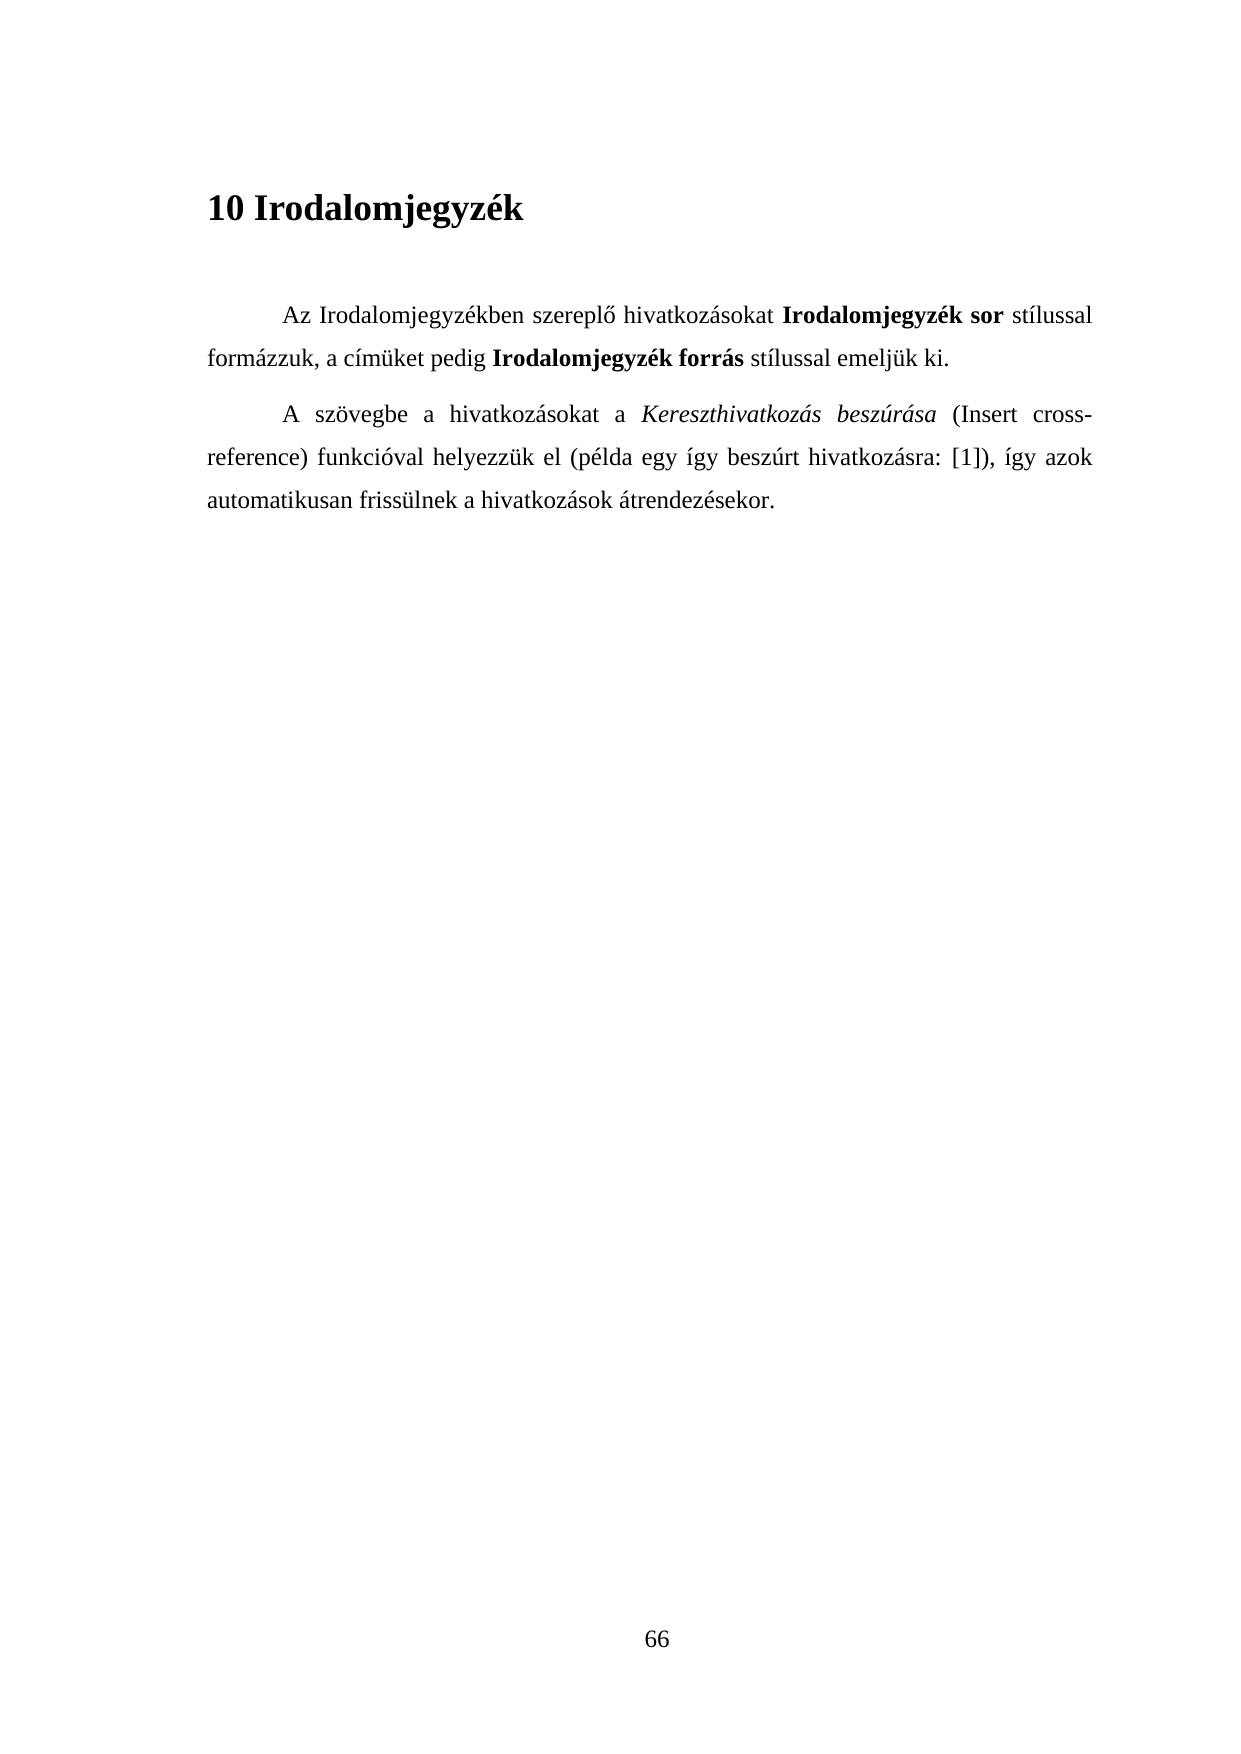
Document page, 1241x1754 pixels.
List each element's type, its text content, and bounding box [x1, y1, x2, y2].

text A szövegbe a hivatkozásokat a Kereszthivatkozás beszúrása (Insert cross-reference) funkcióval helyezzük el (példa egy így beszúrt hivatkozásra: [1]), így azok automatikusan frissülnek a hivatkozások átrendezésekor. [207, 399, 1092, 514]
subtitle Irodalomjegyzék [207, 185, 1092, 228]
text Az Irodalomjegyzékben szereplő hivatkozásokat Irodalomjegyzék sor stílussal formázzuk, a címüket pedig Irodalomjegyzék forrás stílussal emeljük ki. [207, 300, 1092, 372]
